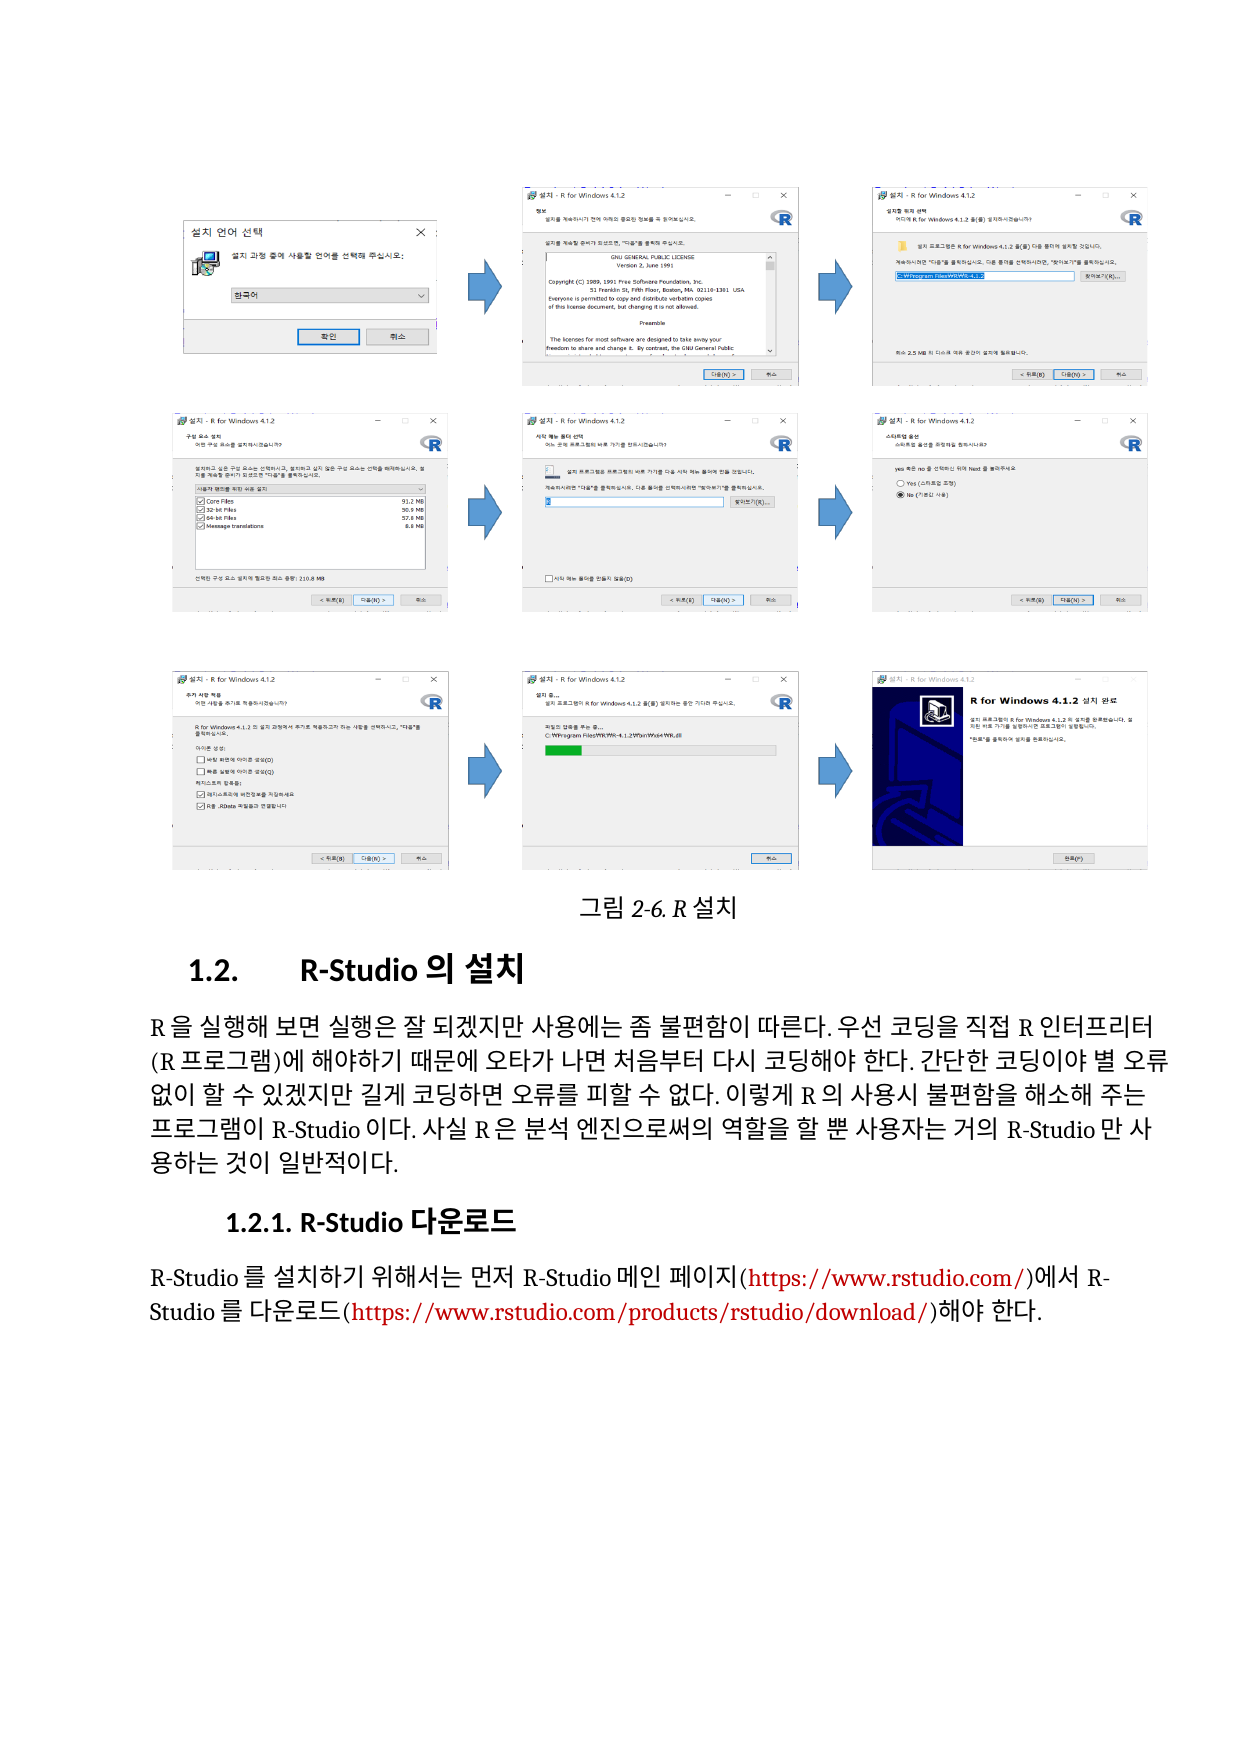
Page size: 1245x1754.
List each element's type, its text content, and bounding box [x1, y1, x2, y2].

text R을 실행해 보면 실행은 잘 되겠지만 사용에는 좀 불편함이 따른다. 우선 코딩을 직접 R 인터프리터(R 프로그램)에 해야하기 때문에 오타가 나면 처음부터 다시 코딩해야 한다. 간단한 코딩이야 별 오류없이 할 수 있겠지만 길게 코딩하면 오류를 피할 수 없다. 이렇게 R의 사용시 불편함을 해소해 주는 프로그램이 R-Studio이다. 사실 R은 분석 엔진으로써의 역할을 할 뿐 사용자는 거의 R-Studio만 사용하는 것이 일반적이다. [150, 1010, 1170, 1180]
text R-Studio를 설치하기 위해서는 먼저 R-Studio 메인 페이지(https://www.rstudio.com/)에서 R-Studio를 다운로드(https://www.rstudio.com/products/rstudio/download/)해야 한다. [150, 1259, 1170, 1328]
picture [172, 187, 1148, 870]
subtitle R-Studio 다운로드 [225, 1201, 1170, 1241]
subtitle R-Studio의 설치 [187, 946, 1170, 991]
text 그림 2-. R 설치 [150, 891, 1170, 925]
